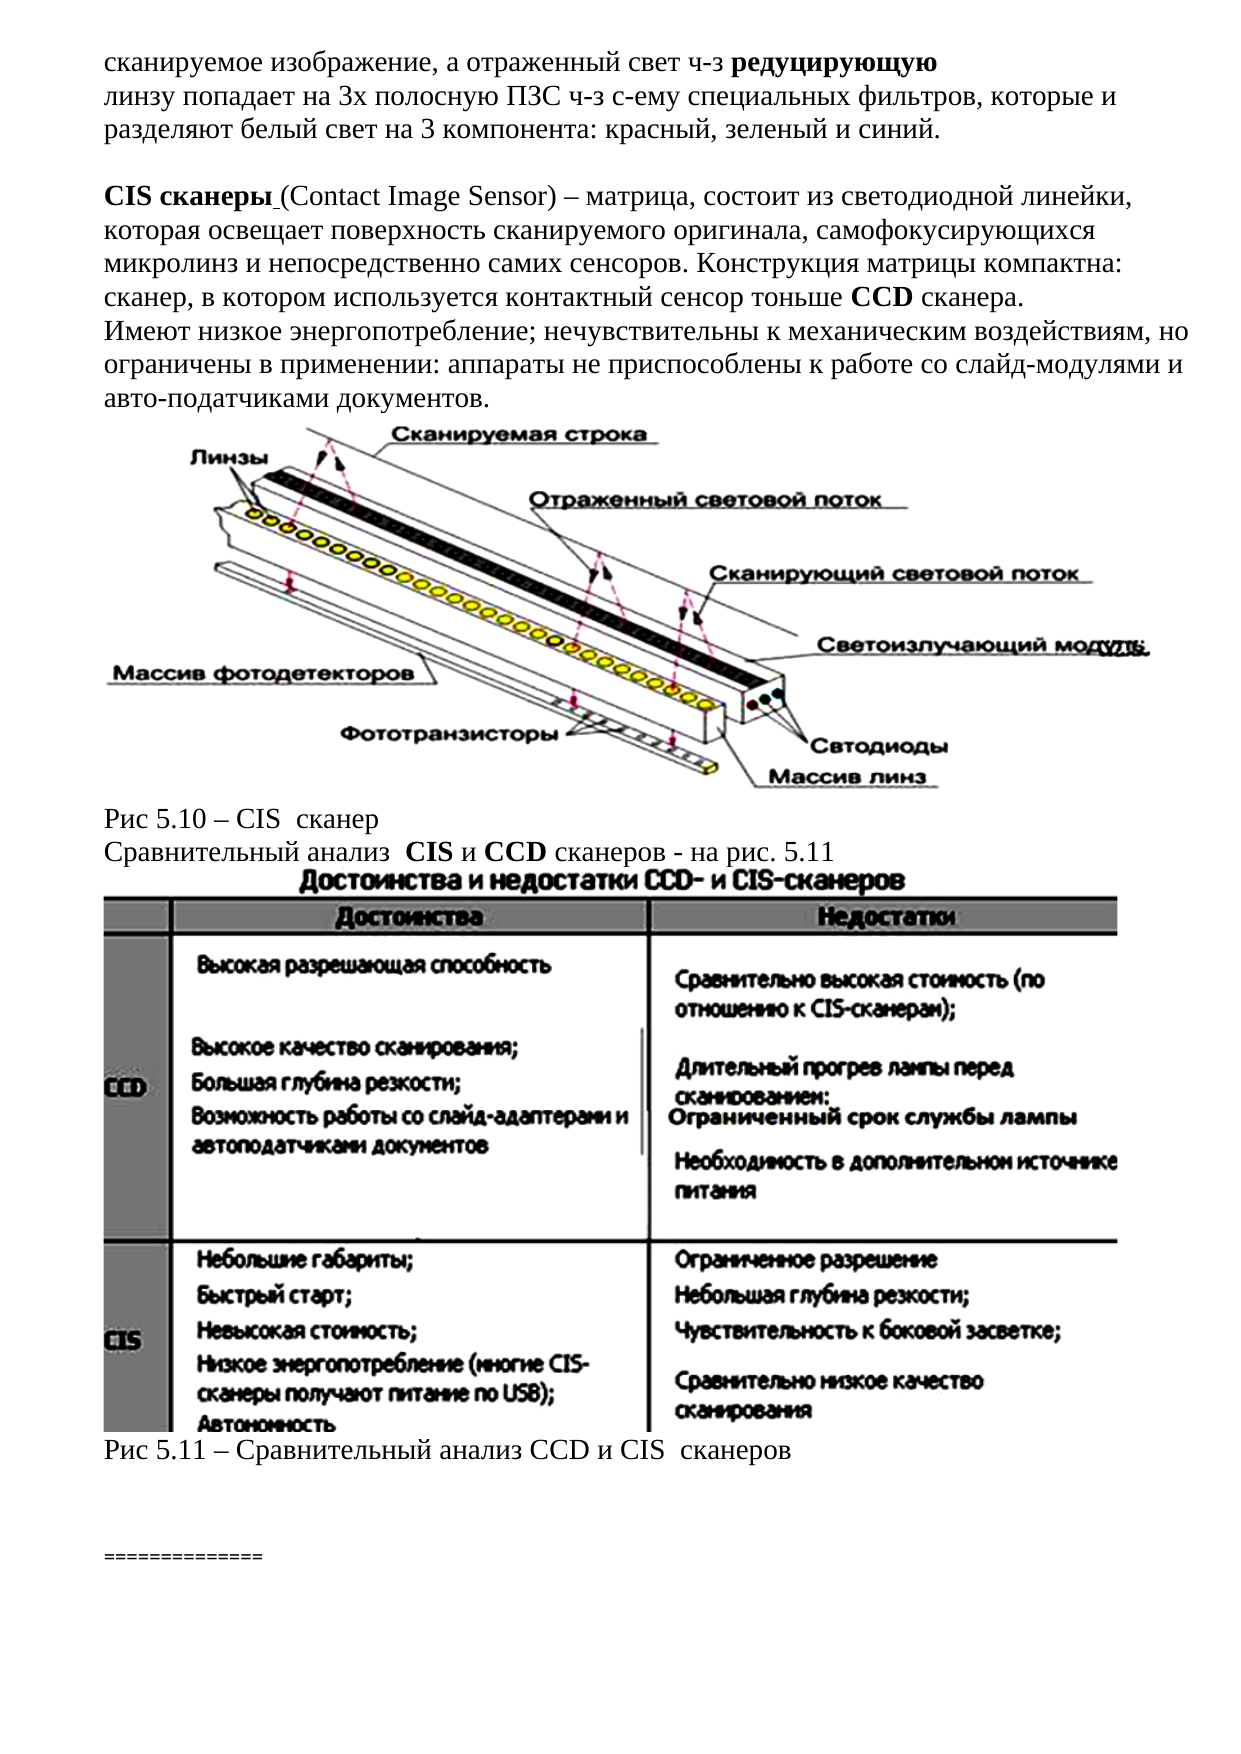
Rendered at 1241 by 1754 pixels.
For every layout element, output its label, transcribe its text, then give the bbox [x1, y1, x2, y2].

text CIS сканеры (Contact Image Sensor) – матрица, состоит из светодиодной линейки, которая освещает поверхность сканируемого оригинала, самофокусирующихся микролинз и непосредственно самих сенсоров. Конструкция матрицы компактна: сканер, в котором используется контактный сенсор тоньше CCD сканера. Имеют низкое энергопотребление; нечувствительны к механическим воздействиям, но ограничены в применении: аппараты не приспособлены к работе со слайд-модулями и авто-податчиками документов. [103, 178, 1196, 413]
text линзу попадает на 3х полосную ПЗС ч-з с-ему специальных фильтров, которые и разделяют белый свет на 3 компонента: красный, зеленый и синий. [103, 78, 1196, 145]
text Рис 5.11 – Сравнительный анализ ССD и CIS сканеров [103, 1432, 1196, 1466]
text Рис 5.10 – CIS сканер [103, 801, 1196, 834]
text Сравнительный анализ CIS и ССD сканеров - на рис. 5.11 [103, 834, 1196, 868]
text сканируемое изображение, а отраженный свет ч-з редуцирующую [103, 44, 1196, 78]
picture [103, 867, 1118, 1432]
picture [103, 413, 1151, 801]
text ============== [103, 1542, 1196, 1570]
